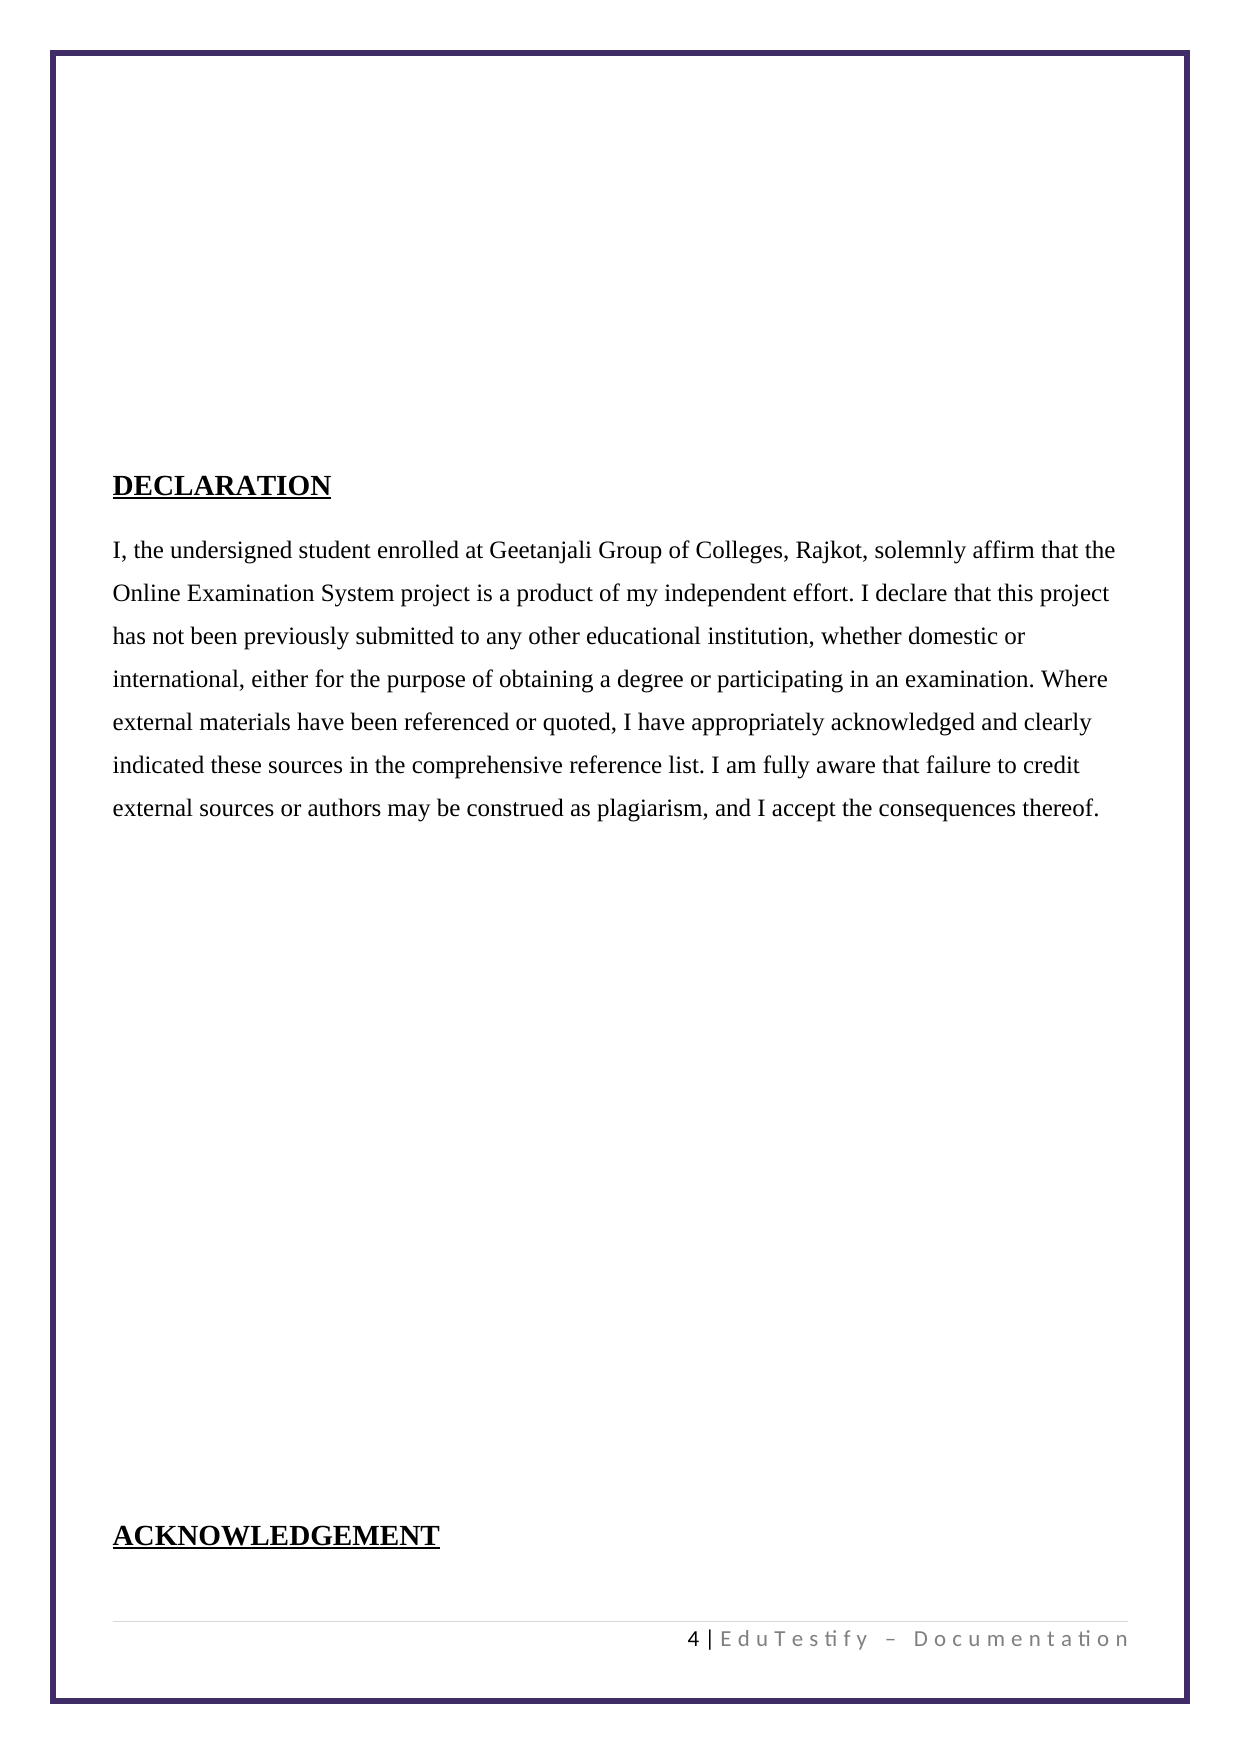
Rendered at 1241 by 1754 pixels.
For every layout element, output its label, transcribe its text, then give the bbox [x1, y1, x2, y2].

text ACKNOWLEDGEMENT [112, 1518, 1128, 1552]
text DECLARATION [112, 468, 1128, 501]
text I, the undersigned student enrolled at Geetanjali Group of Colleges, Rajkot, solemnly affirm that the Online Examination System project is a product of my independent effort. I declare that this project has not been previously submitted to any other educational institution, whether domestic or international, either for the purpose of obtaining a degree or participating in an examination. Where external materials have been referenced or quoted, I have appropriately acknowledged and clearly indicated these sources in the comprehensive reference list. I am fully aware that failure to credit external sources or authors may be construed as plagiarism, and I accept the consequences thereof. [112, 535, 1128, 822]
